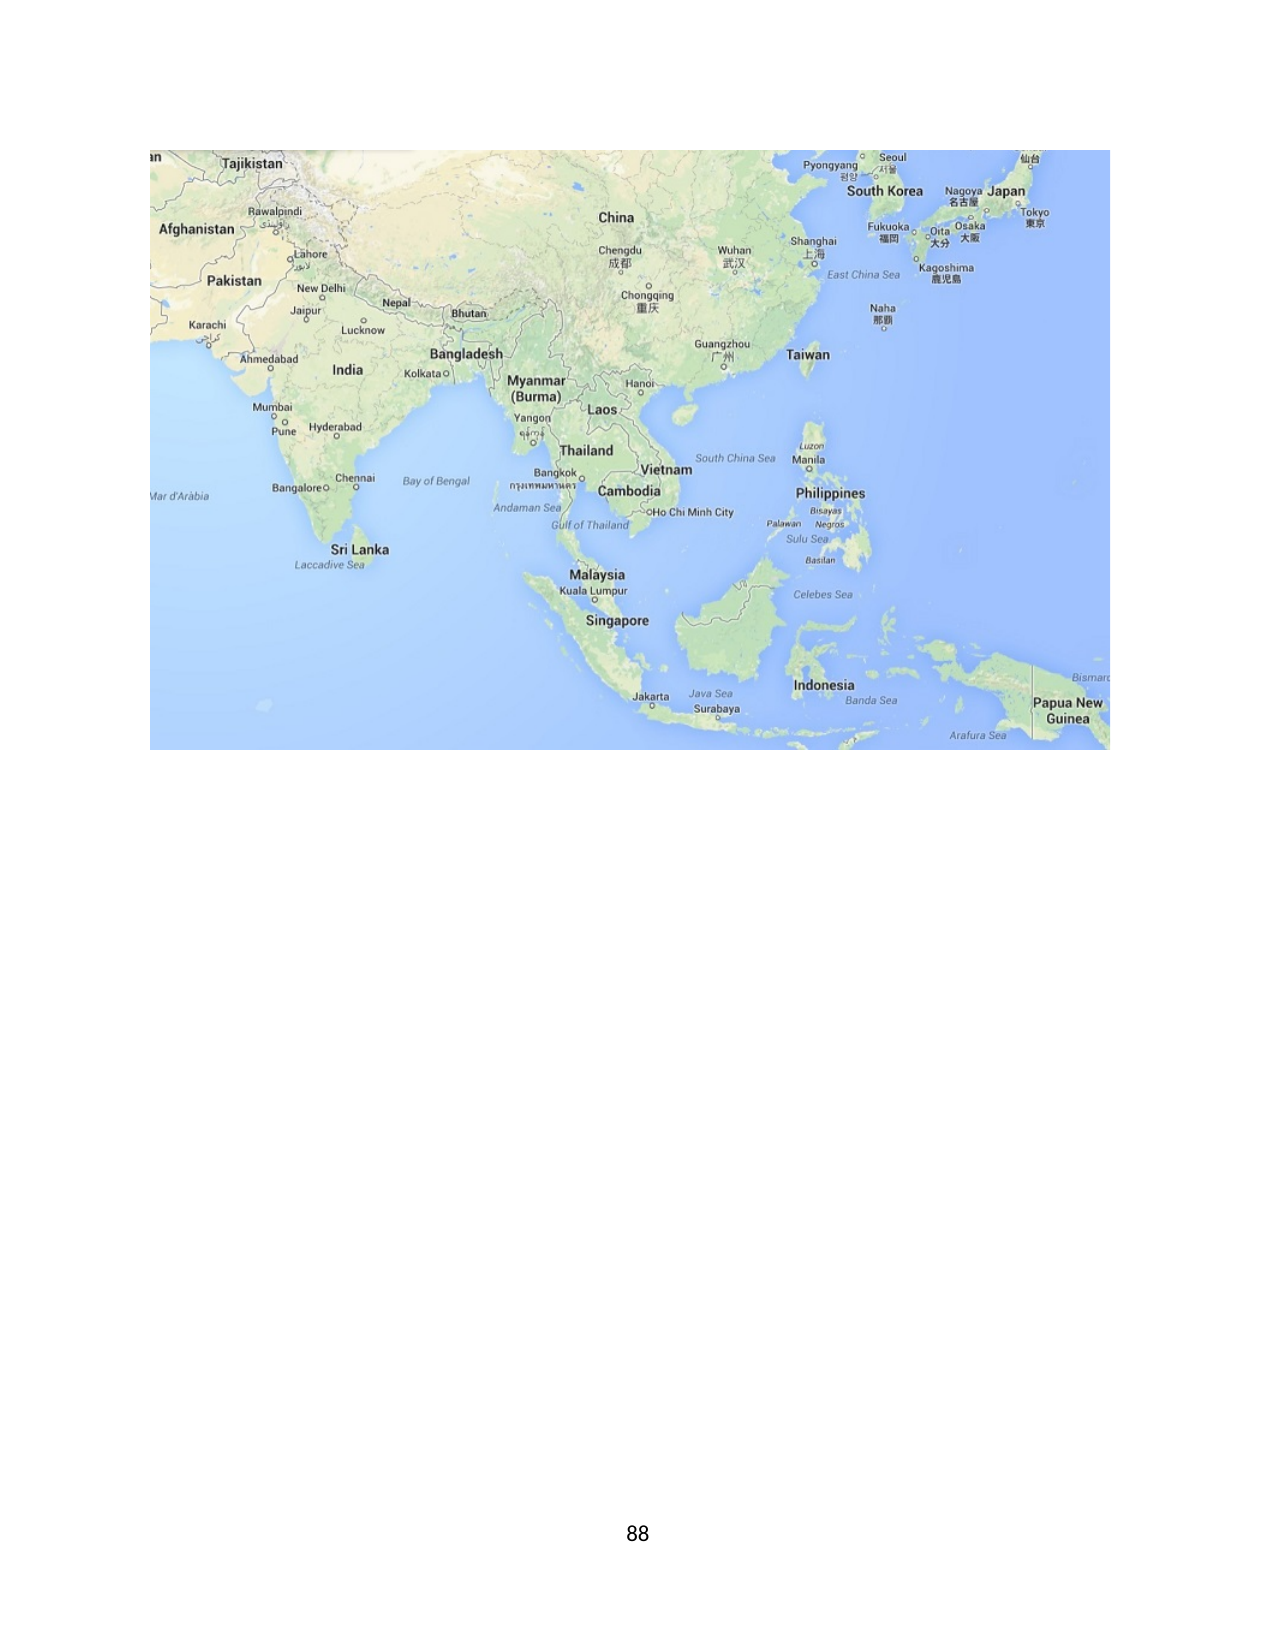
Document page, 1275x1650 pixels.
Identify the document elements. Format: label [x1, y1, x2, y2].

picture [150, 150, 1110, 750]
